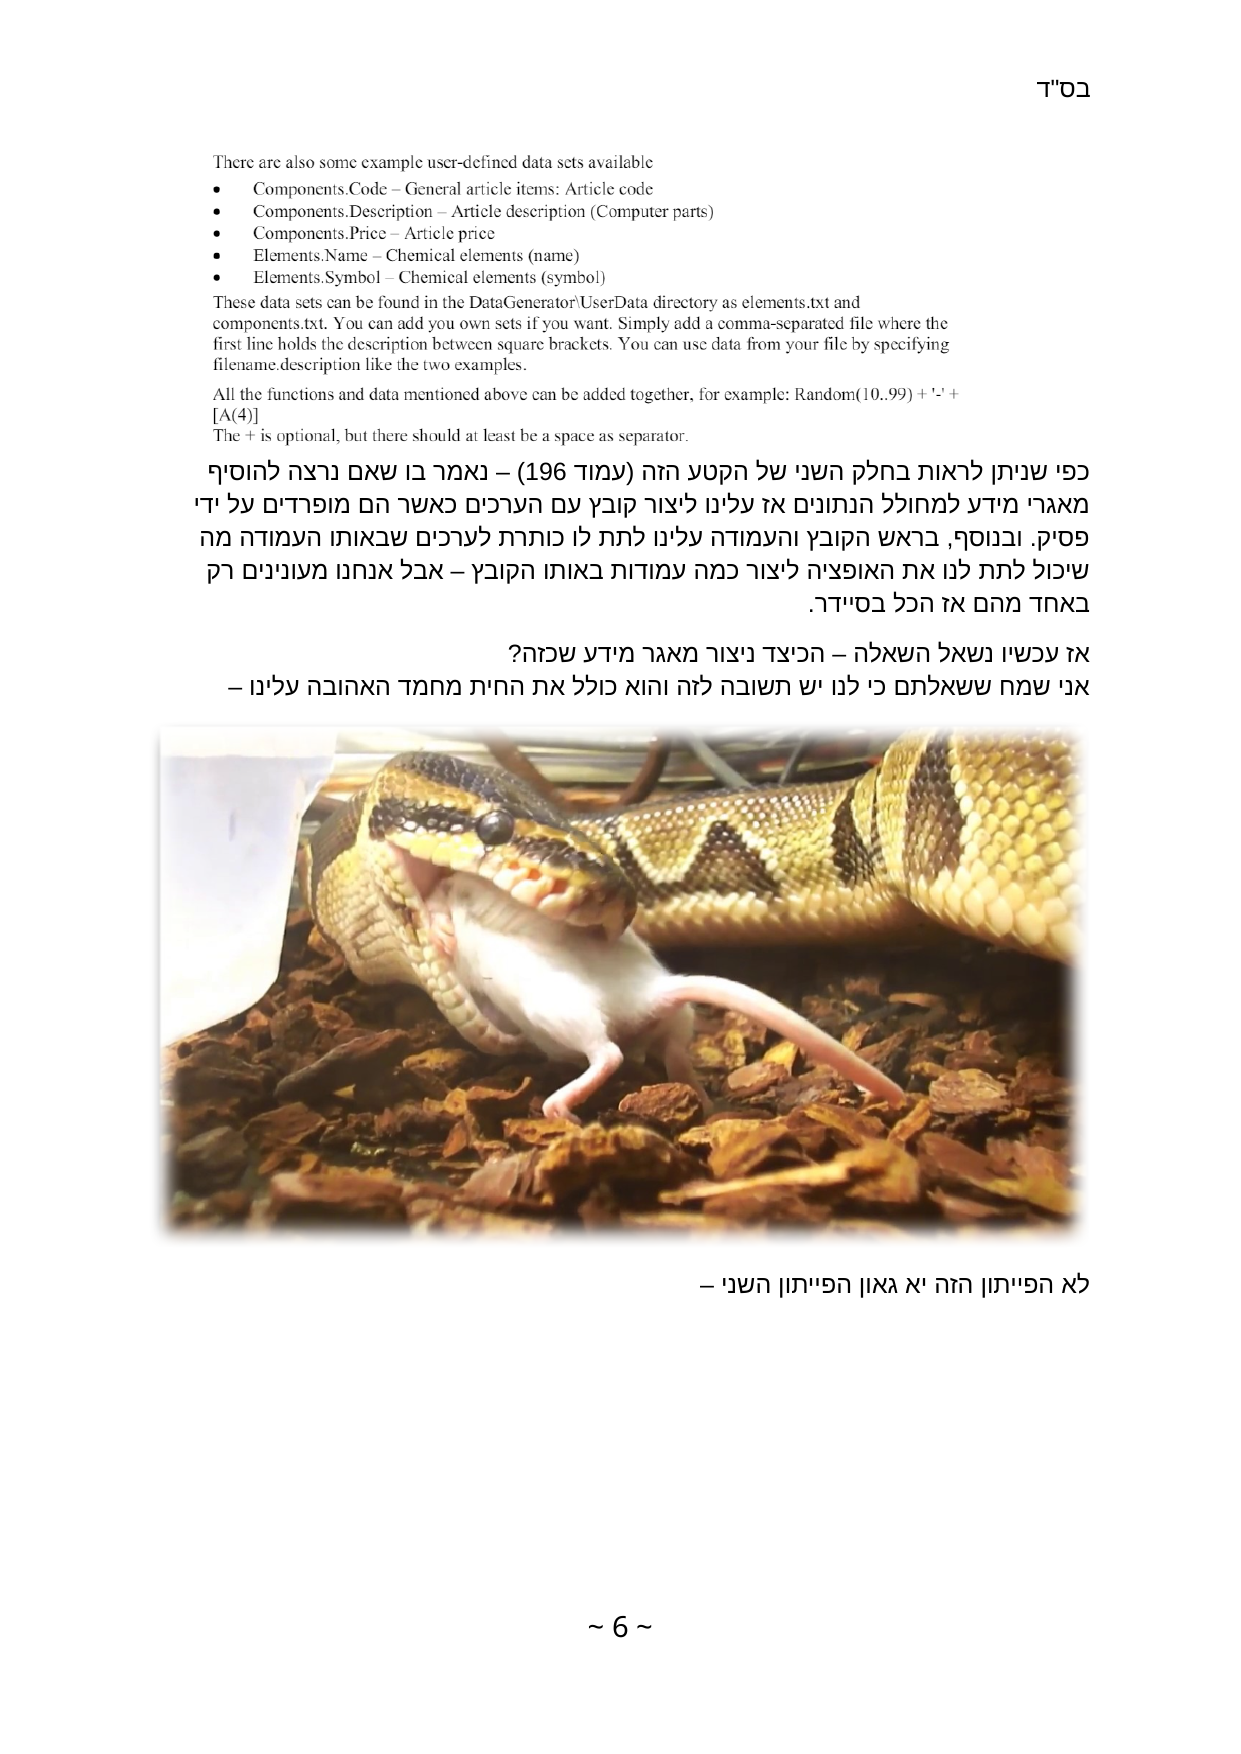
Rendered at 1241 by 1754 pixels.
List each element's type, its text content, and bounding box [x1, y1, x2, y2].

picture [178, 750, 1062, 1220]
text לא הפייתון הזה יא גאון הפייתון השני – [150, 1270, 1090, 1298]
text אז עכשיו נשאל השאלה – הכיצד ניצור מאגר מידע שכזה? אני שמח ששאלתם כי לנו יש תשובה לזה והוא כולל את החית מחמד האהובה עלינו – [150, 639, 1090, 701]
text כפי שניתן לראות בחלק השני של הקטע הזה (עמוד 196) – נאמר בו שאם נרצה להוסיף מאגרי מידע למחולל הנתונים אז עלינו ליצור קובץ עם הערכים כאשר הם מופרדים על ידי פסיק. ובנוסף, בראש הקובץ והעמודה עלינו לתת לו כותרת לערכים שבאותו העמודה מה שיכול לתת לנו את האופציה ליצור כמה עמודות באותו הקובץ – אבל אנחנו מעונינים רק באחד מהם אז הכל בסיידר. [150, 453, 1090, 618]
picture [150, 150, 1090, 453]
